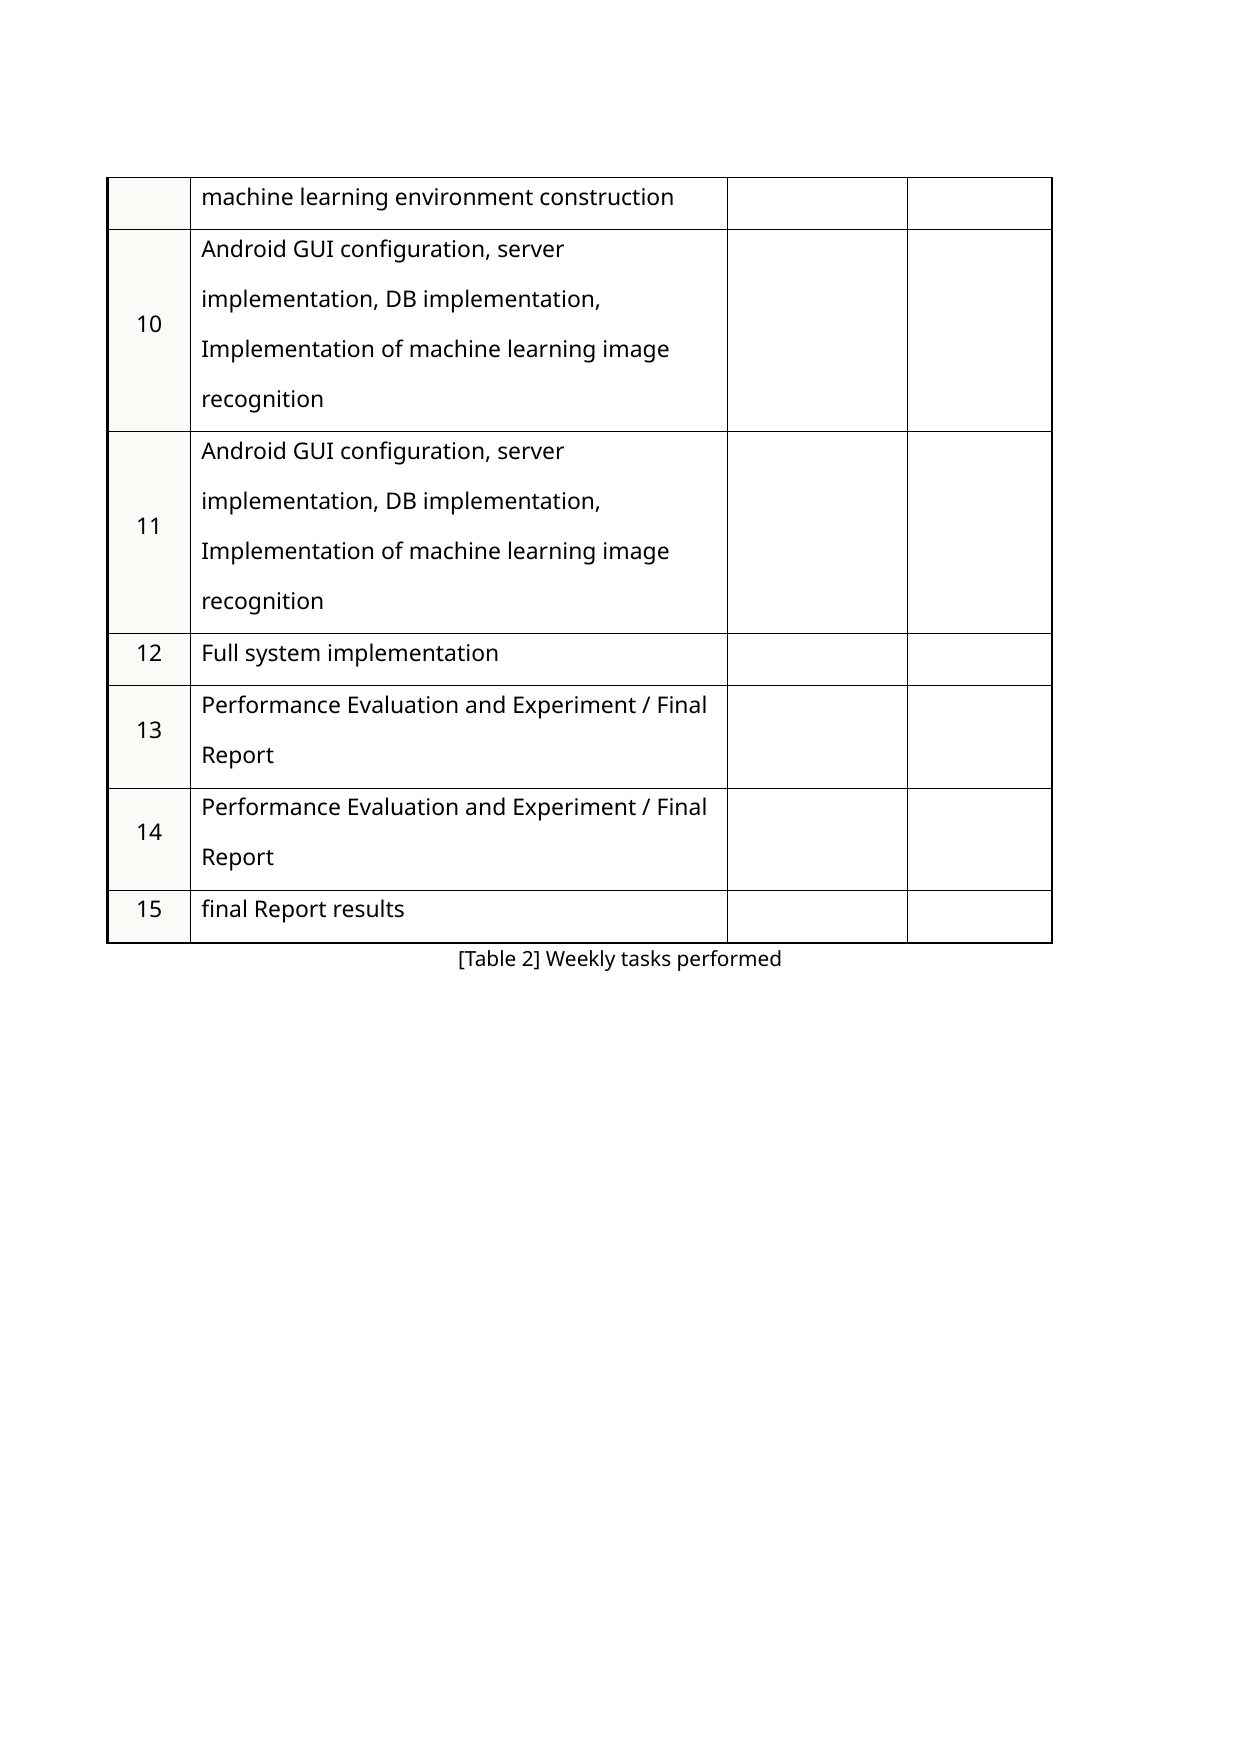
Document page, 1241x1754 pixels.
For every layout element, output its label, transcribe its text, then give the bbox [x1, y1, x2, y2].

table_cell Full system implementation [191, 634, 727, 685]
table_cell [908, 634, 1051, 685]
table_cell [728, 432, 907, 633]
table_cell [908, 432, 1051, 633]
table_cell 12 [109, 634, 190, 685]
table_cell [908, 891, 1051, 942]
table_cell [728, 686, 907, 787]
table_cell final Report results [191, 891, 727, 942]
table_cell 15 [109, 891, 190, 942]
table_cell [728, 634, 907, 685]
text [Table 2] Weekly tasks performed [118, 944, 1122, 972]
table_cell Android GUI configuration, server implementation, DB implementation, Implementation of machine learning image recognition [191, 230, 727, 431]
table_cell Performance Evaluation and Experiment / Final Report [191, 686, 727, 787]
table_cell [728, 178, 907, 229]
table_cell Performance Evaluation and Experiment / Final Report [191, 789, 727, 889]
table_cell Android GUI configuration, server implementation, DB implementation, Implementation of machine learning image recognition [191, 432, 727, 633]
table_cell [908, 686, 1051, 787]
table_cell [908, 178, 1051, 229]
table_cell 11 [109, 432, 190, 633]
table_cell 9 [109, 178, 190, 229]
table_cell 10 [109, 230, 190, 431]
table_cell [908, 230, 1051, 431]
table_cell 13 [109, 686, 190, 787]
table_cell [728, 891, 907, 942]
table_cell [728, 789, 907, 889]
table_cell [191, 178, 727, 229]
table_cell [908, 789, 1051, 889]
table_cell 14 [109, 789, 190, 889]
table_cell [728, 230, 907, 431]
